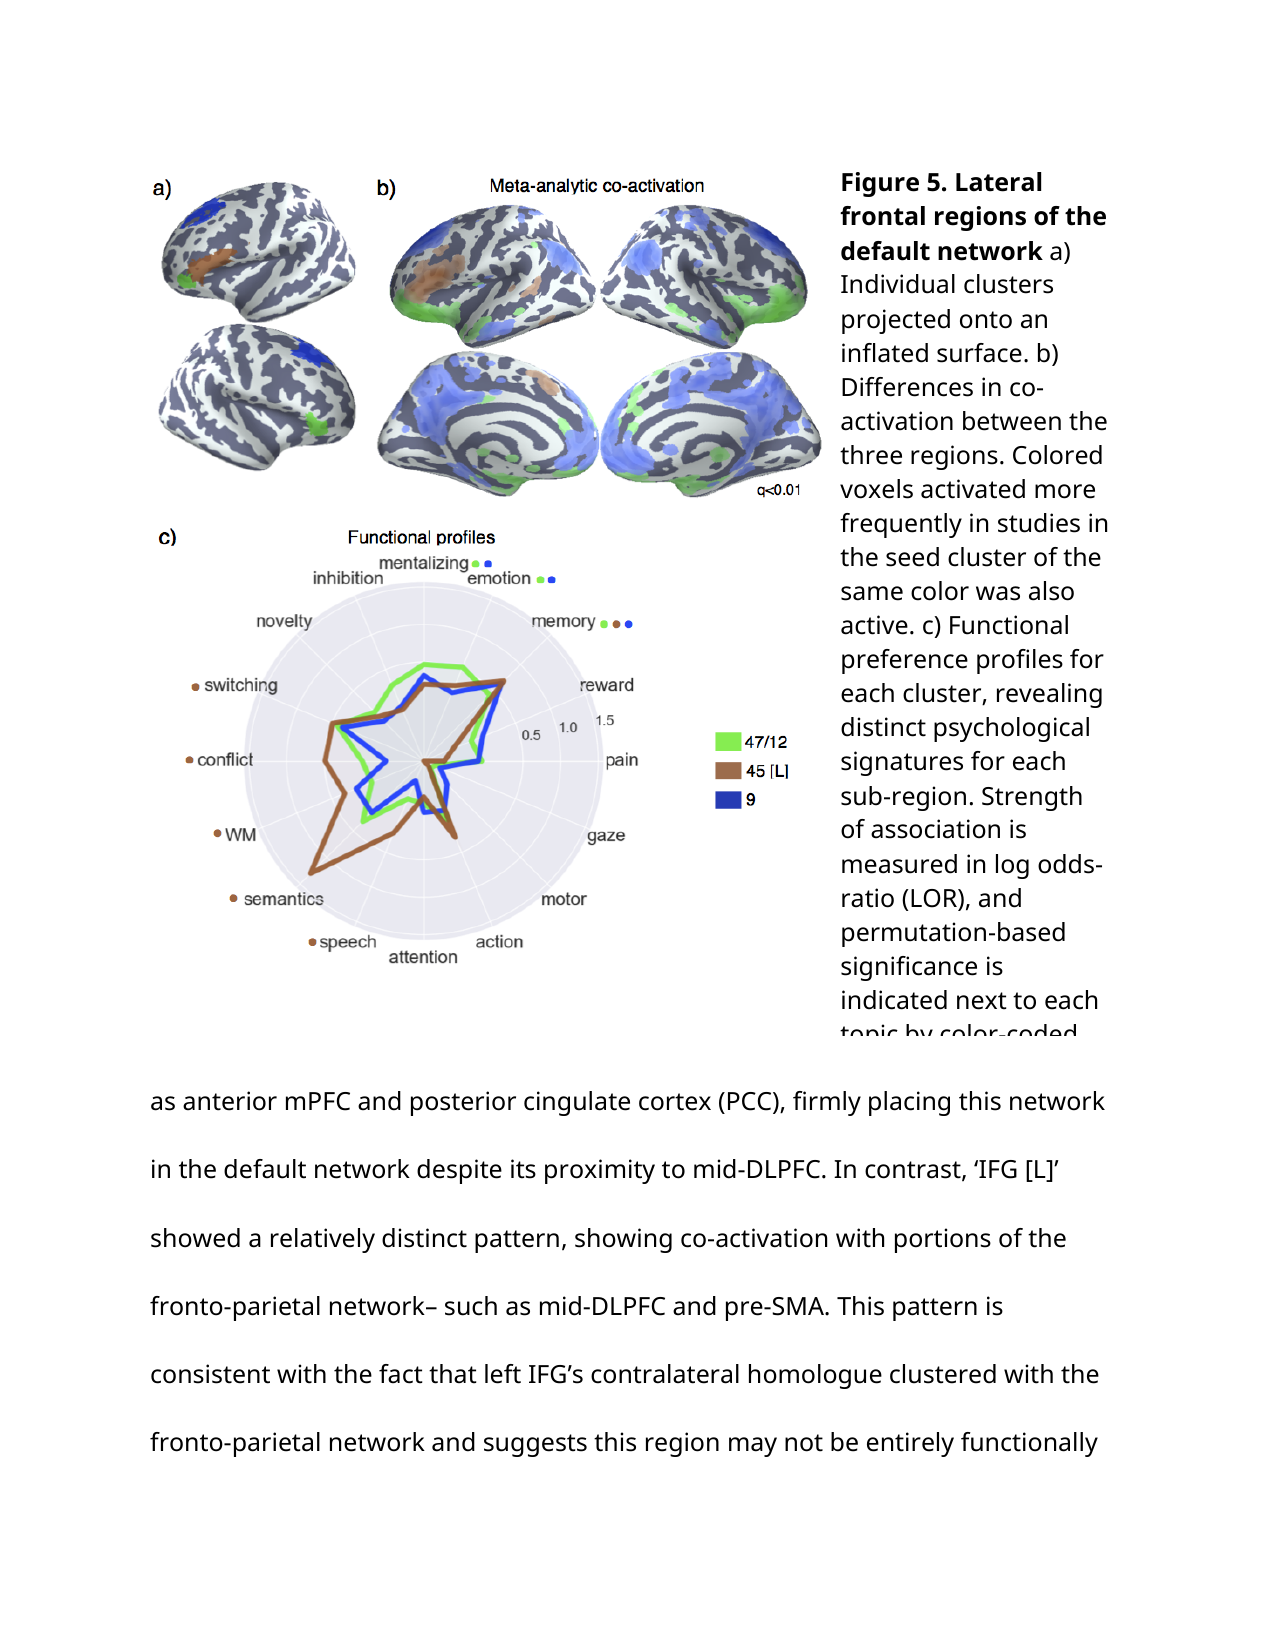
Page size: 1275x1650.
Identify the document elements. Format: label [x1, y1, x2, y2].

picture [150, 168, 826, 973]
text [150, 150, 1125, 1459]
